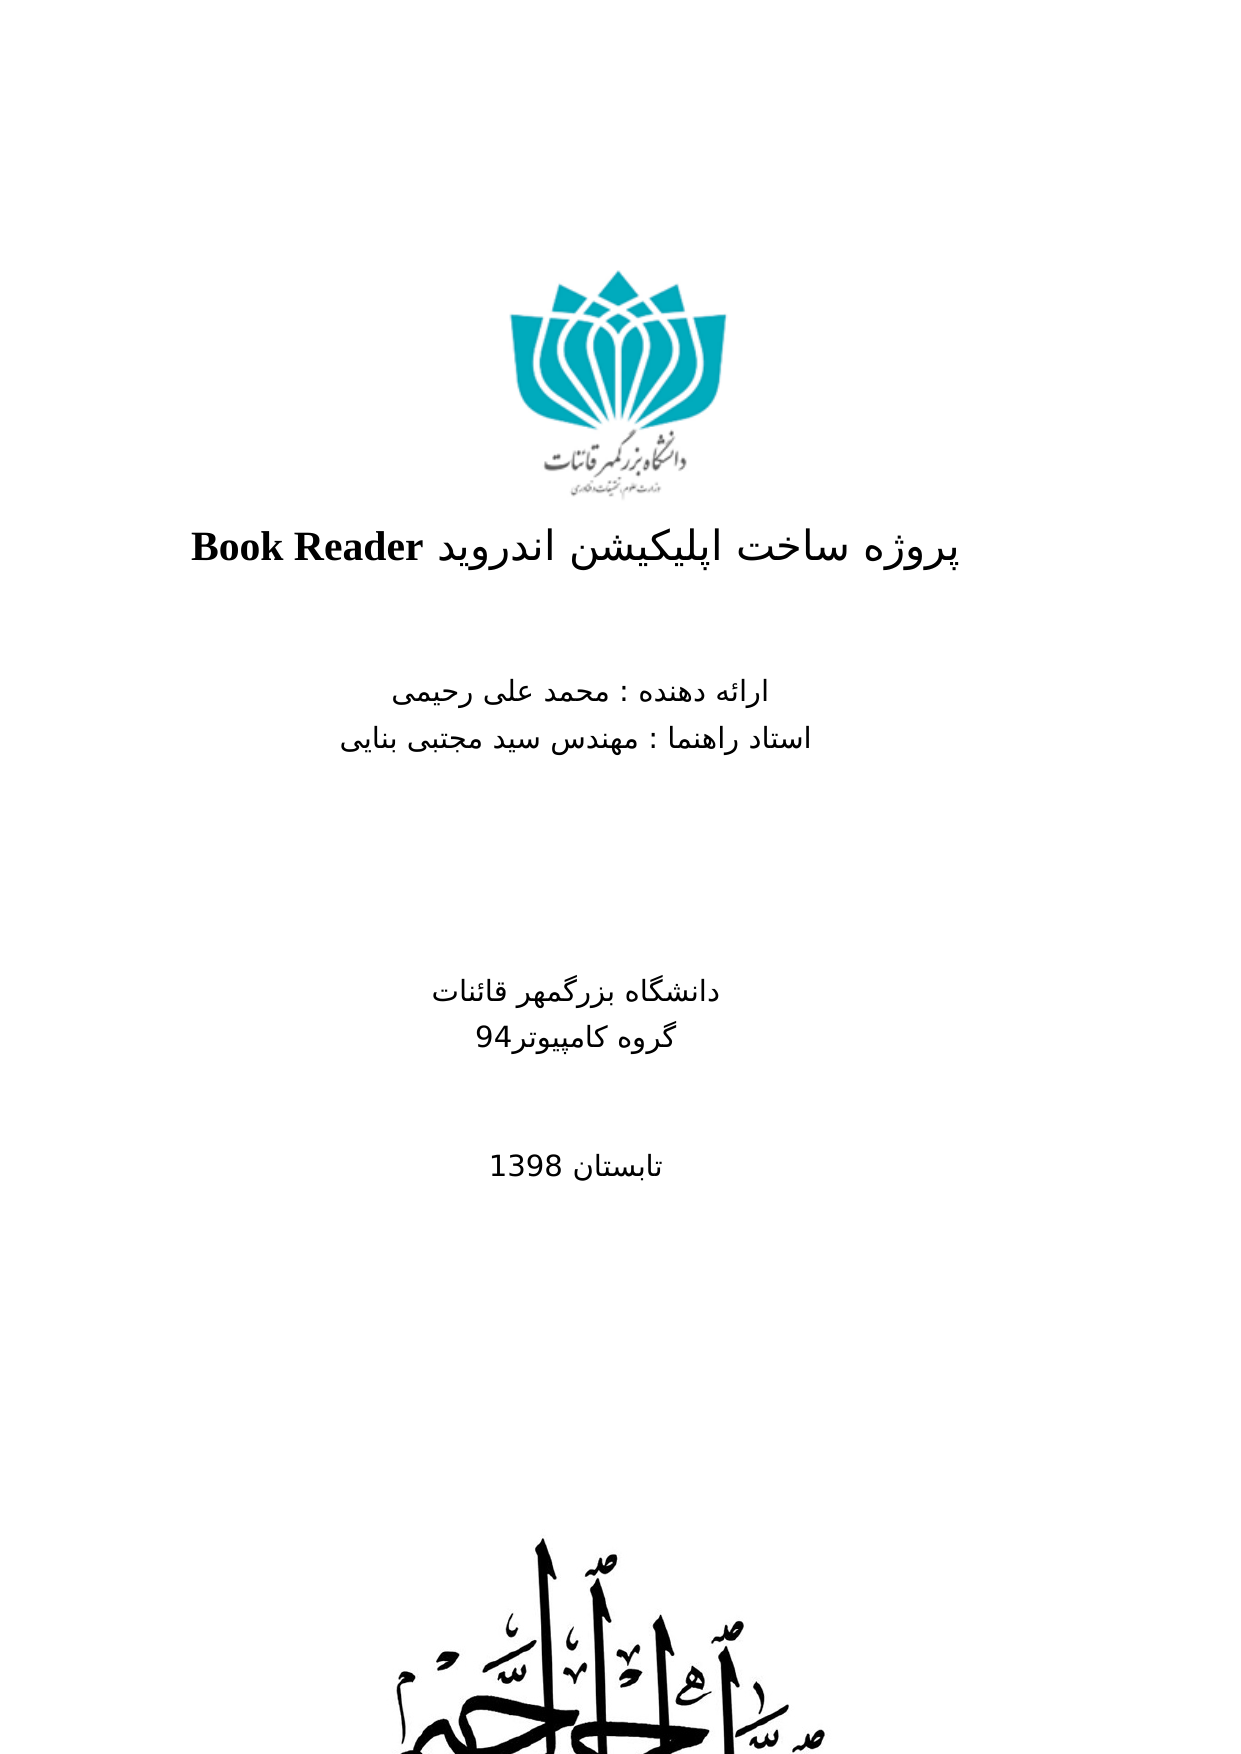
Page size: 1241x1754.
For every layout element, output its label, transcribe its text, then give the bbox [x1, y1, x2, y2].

text استاد راهنما : مهندس سید مجتبی بنایی [148, 721, 1063, 755]
picture [143, 1448, 1058, 1754]
text دانشگاه بزرگمهر قائنات [148, 974, 1063, 1008]
picture [425, 263, 811, 509]
text ارائه دهنده : محمد علی رحیمی [148, 675, 1063, 709]
text تابستان 1398 [148, 1149, 1063, 1183]
text گروه کامپیوتر94 [148, 1020, 1063, 1054]
